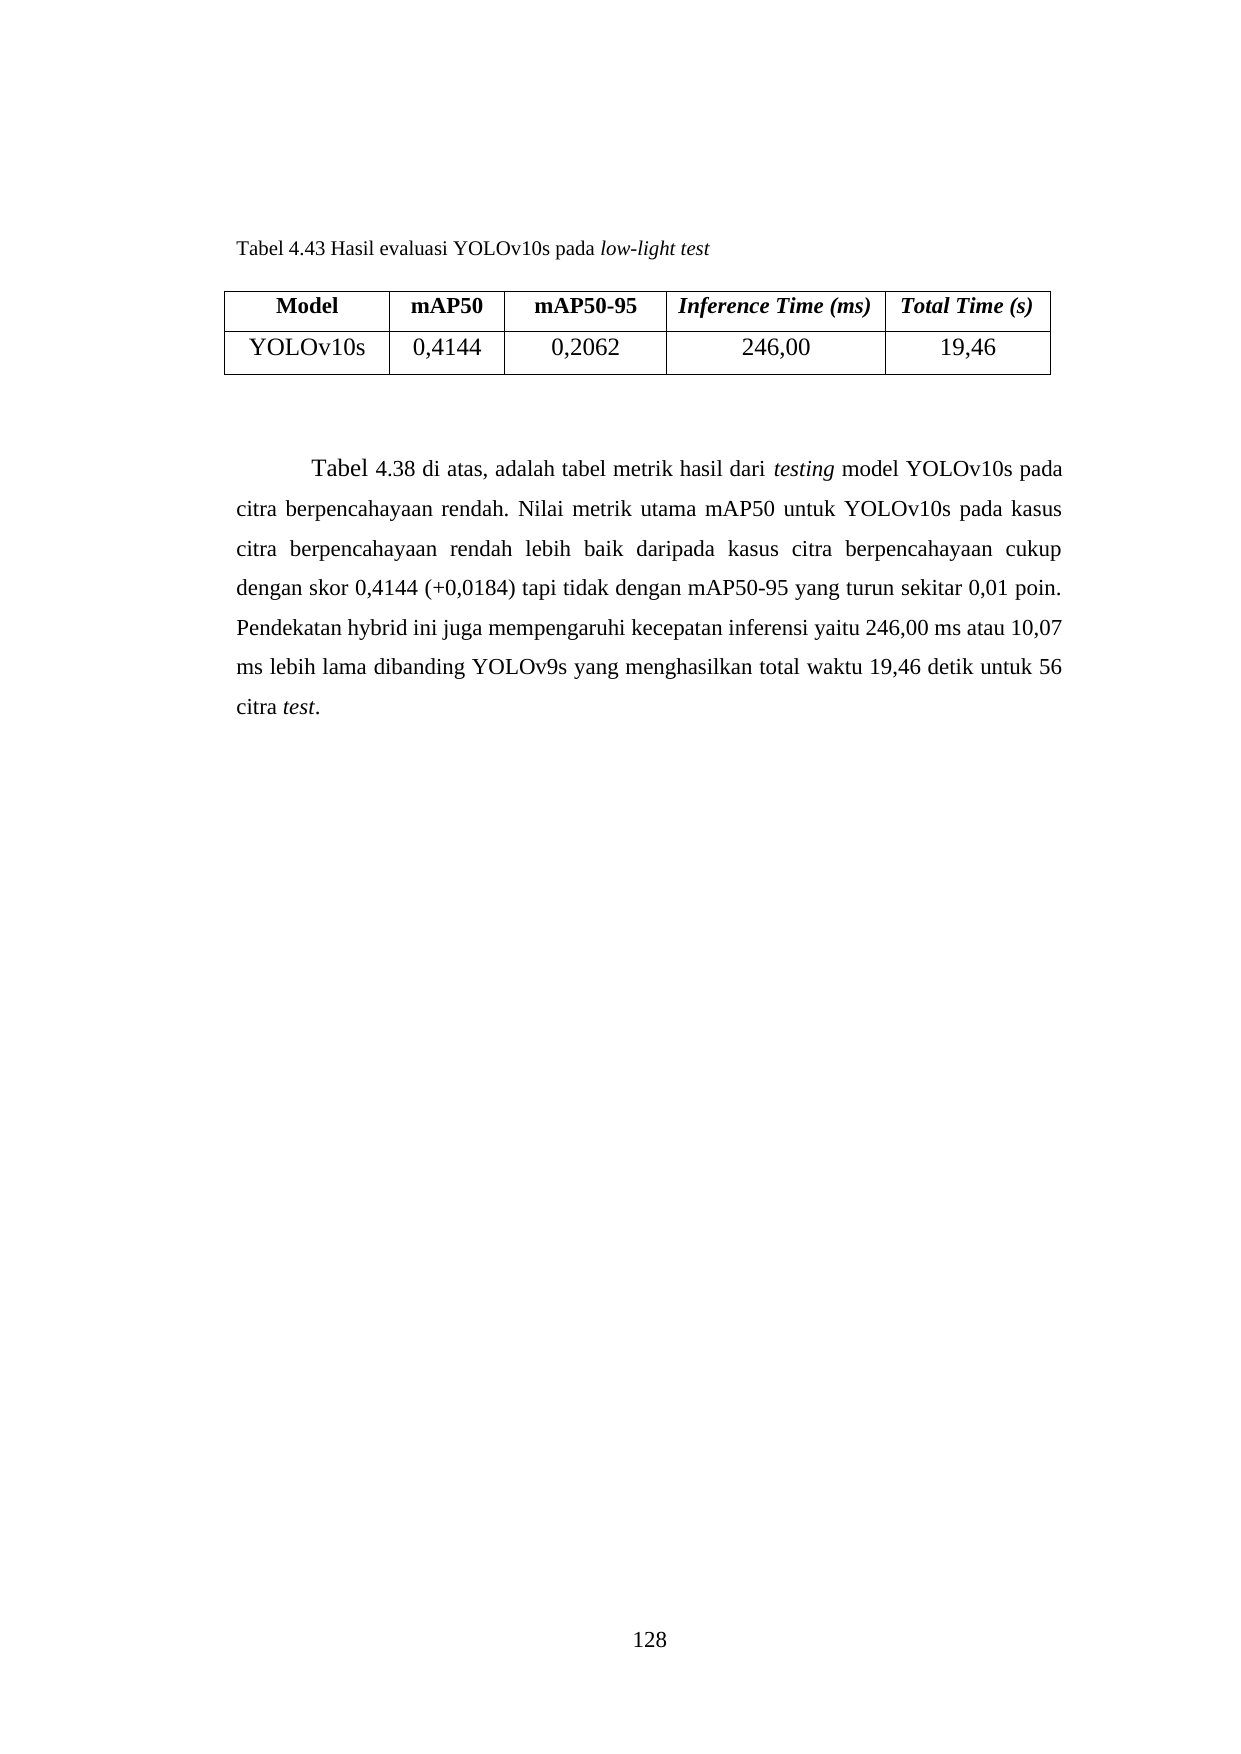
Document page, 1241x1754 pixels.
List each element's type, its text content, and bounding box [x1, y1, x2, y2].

table_header Inference Time (ms) [667, 292, 885, 331]
text Tabel 4.38 di atas, adalah tabel metrik hasil dari testing model YOLOv10s pada citra berpencahayaan rendah. Nilai metrik utama mAP50 untuk YOLOv10s pada kasus citra berpencahayaan rendah lebih baik daripada kasus citra berpencahayaan cukup dengan skor 0,4144 (+0,0184) tapi tidak dengan mAP50-95 yang turun sekitar 0,01 poin. Pendekatan hybrid ini juga mempengaruhi kecepatan inferensi yaitu 246,00 ms atau 10,07 ms lebih lama dibanding YOLOv9s yang menghasilkan total waktu 19,46 detik untuk 56 citra test. [236, 453, 1063, 719]
table_header mAP50-95 [505, 292, 666, 331]
table_cell 246,00 [667, 332, 885, 374]
table_header mAP50 [390, 292, 504, 331]
table_cell YOLOv10s [225, 332, 389, 374]
table_cell 0,4144 [390, 332, 504, 374]
table_cell 0,2062 [505, 332, 666, 374]
text Tabel 4.38 Hasil evaluasi YOLOv10s pada low-light test [236, 236, 1063, 260]
table_cell 19,46 [886, 332, 1050, 374]
table_header Total Time (s) [886, 292, 1050, 331]
table_header Model [225, 292, 389, 331]
